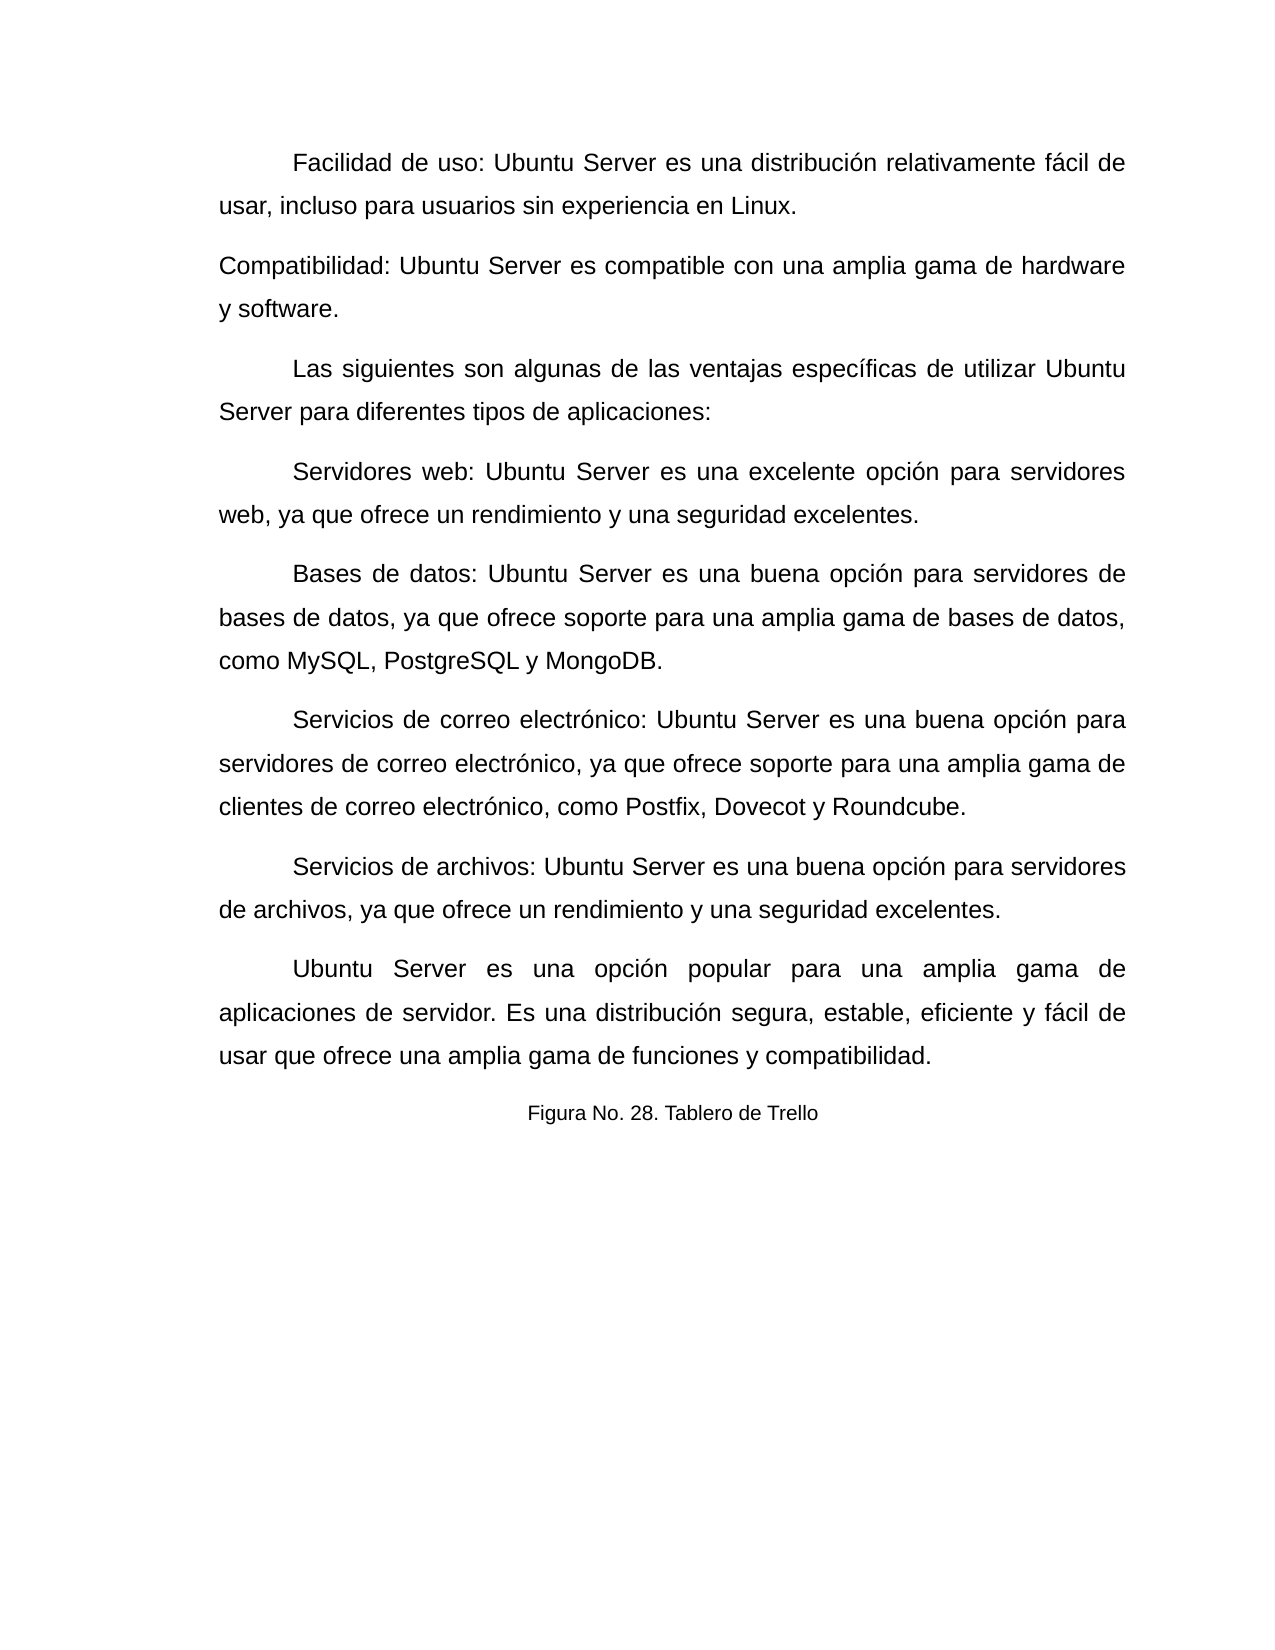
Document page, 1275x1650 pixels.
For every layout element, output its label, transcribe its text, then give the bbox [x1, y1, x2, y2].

text Facilidad de uso: Ubuntu Server es una distribución relativamente fácil de usar, incluso para usuarios sin experiencia en Linux. [218, 148, 1127, 219]
text Servidores web: Ubuntu Server es una excelente opción para servidores web, ya que ofrece un rendimiento y una seguridad excelentes. [218, 456, 1127, 528]
text Las siguientes son algunas de las ventajas específicas de utilizar Ubuntu Server para diferentes tipos de aplicaciones: [218, 353, 1127, 425]
text Bases de datos: Ubuntu Server es una buena opción para servidores de bases de datos, ya que ofrece soporte para una amplia gama de bases de datos, como MySQL, PostgreSQL y MongoDB. [218, 559, 1127, 674]
text Compatibilidad: Ubuntu Server es compatible con una amplia gama de hardware y software. [218, 251, 1127, 322]
text Servicios de archivos: Ubuntu Server es una buena opción para servidores de archivos, ya que ofrece un rendimiento y una seguridad excelentes. [218, 851, 1127, 923]
text Servicios de correo electrónico: Ubuntu Server es una buena opción para servidores de correo electrónico, ya que ofrece soporte para una amplia gama de clientes de correo electrónico, como Postfix, Dovecot y Roundcube. [218, 705, 1127, 820]
text Figura No. 28. Tablero de Trello [218, 1100, 1127, 1124]
text Ubuntu Server es una opción popular para una amplia gama de aplicaciones de servidor. Es una distribución segura, estable, eficiente y fácil de usar que ofrece una amplia gama de funciones y compatibilidad. [218, 954, 1127, 1069]
